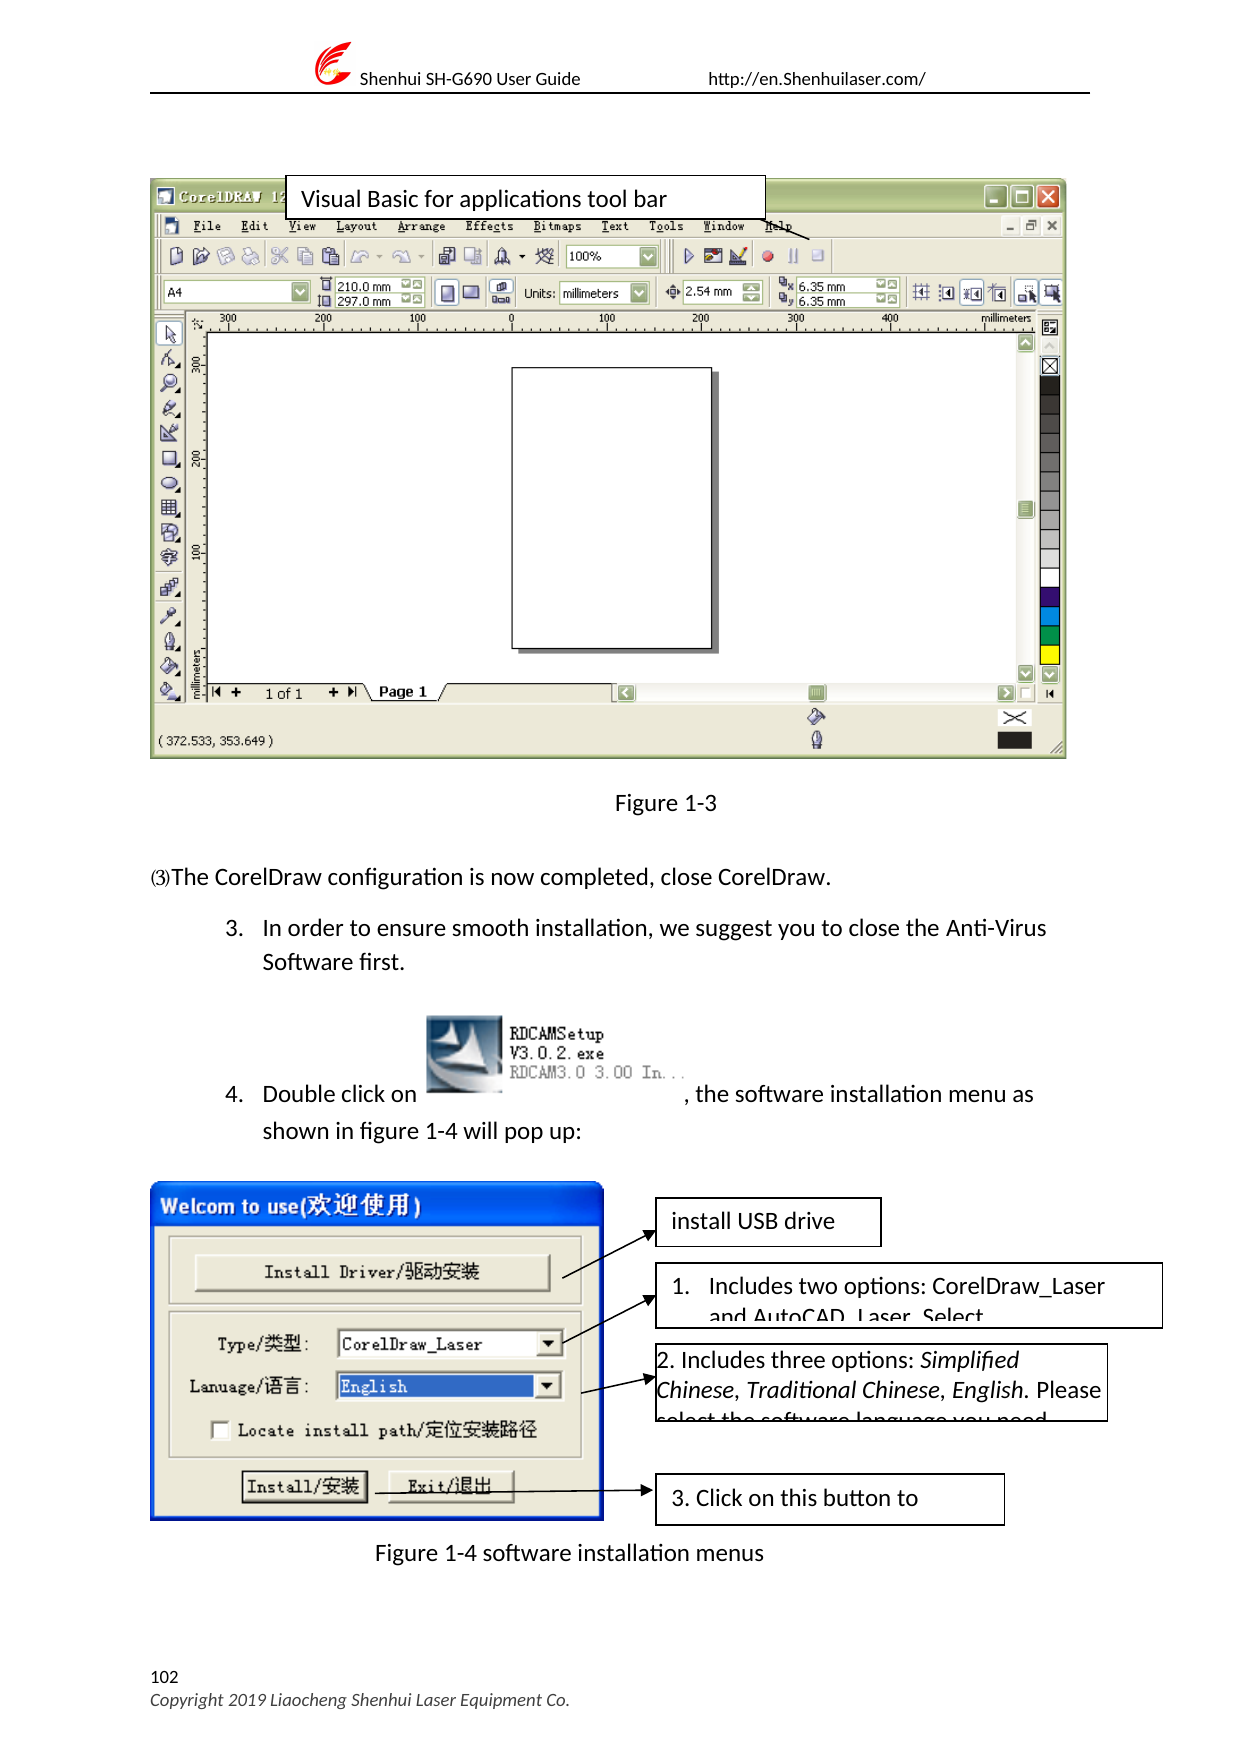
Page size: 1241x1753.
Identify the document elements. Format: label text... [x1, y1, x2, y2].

picture [422, 1011, 684, 1098]
picture [314, 41, 356, 86]
picture [150, 1181, 604, 1521]
list In order to ensure smooth installation, we suggest you to close the Anti-Virus Software first. [225, 910, 1090, 978]
list Double click on , the software installation menu as shown in figure 1-4 will pop up: [225, 1012, 1090, 1148]
text ⑶The CorelDraw configuration is now completed, close CorelDraw. [150, 842, 1090, 910]
picture [150, 178, 1067, 759]
